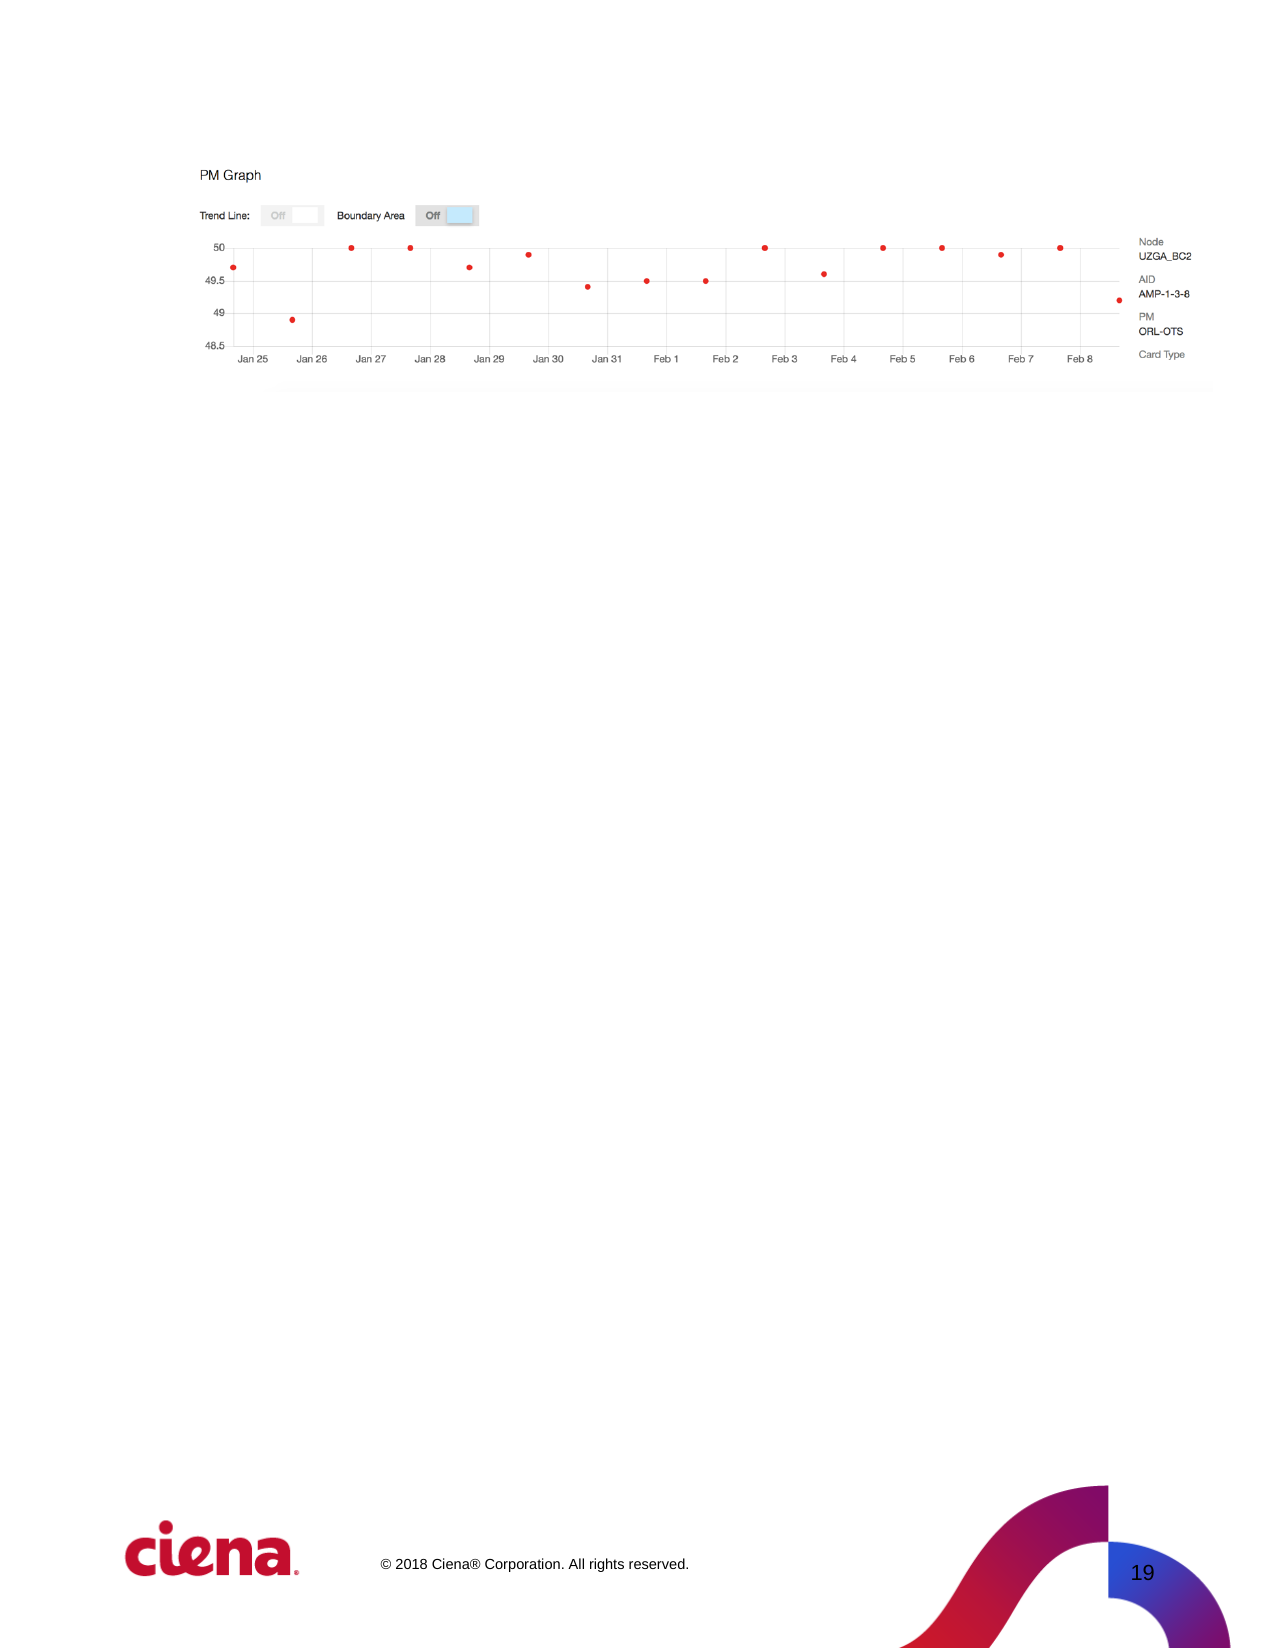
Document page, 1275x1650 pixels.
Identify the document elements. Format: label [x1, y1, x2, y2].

picture [0, 1483, 1270, 1648]
picture [191, 160, 1214, 392]
